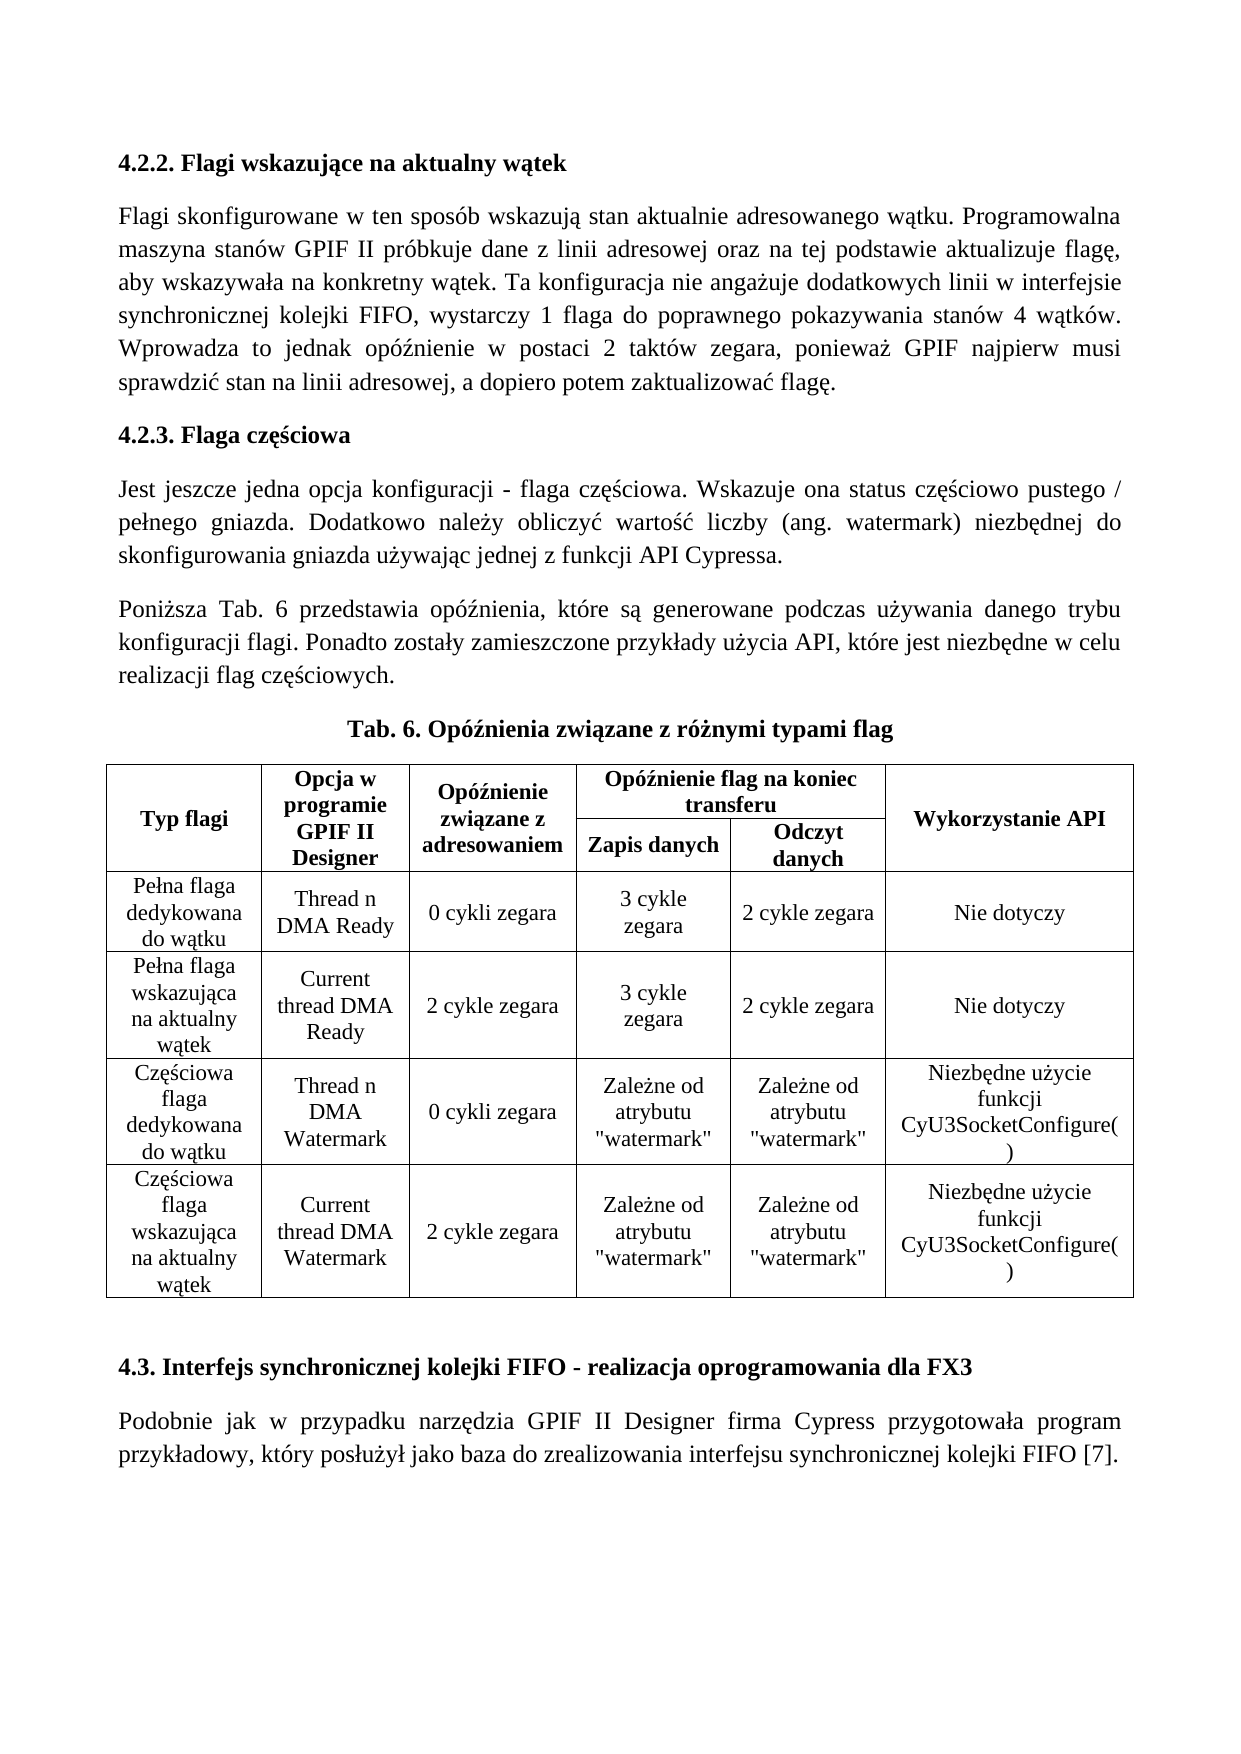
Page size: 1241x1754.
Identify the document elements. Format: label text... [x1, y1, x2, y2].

table_cell Zależne od atrybutu "watermark" [731, 1165, 885, 1297]
table_cell Thread n DMA Watermark [262, 1059, 409, 1164]
text Podobnie jak w przypadku narzędzia GPIF II Designer firma Cypress przygotowała program przykładowy, który posłużył jako baza do zrealizowania interfejsu synchronicznej kolejki FIFO [7]. [118, 1406, 1122, 1467]
table_cell Nie dotyczy [886, 952, 1133, 1058]
subtitle 4.2.2. Flagi wskazujące na aktualny wątek [118, 148, 1122, 176]
table_header Opcja w programie GPIF II Designer [262, 765, 409, 871]
table_cell Pełna flaga wskazująca na aktualny wątek [107, 952, 261, 1058]
table_cell Thread n DMA Ready [262, 872, 409, 951]
subtitle 4.2.3. Flaga częściowa [118, 420, 1122, 449]
text Flagi skonfigurowane w ten sposób wskazują stan aktualnie adresowanego wątku. Programowalna maszyna stanów GPIF II próbkuje dane z linii adresowej oraz na tej podstawie aktualizuje flagę, aby wskazywała na konkretny wątek. Ta konfiguracja nie angażuje dodatkowych linii w interfejsie synchronicznej kolejki FIFO, wystarczy 1 flaga do poprawnego pokazywania stanów 4 wątków. Wprowadza to jednak opóźnienie w postaci 2 taktów zegara, ponieważ GPIF najpierw musi sprawdzić stan na linii adresowej, a dopiero potem zaktualizować flagę. [118, 201, 1122, 395]
table_cell 3 cykle zegara [577, 872, 730, 951]
table_cell Pełna flaga dedykowana do wątku [107, 872, 261, 951]
subtitle 4.3. Interfejs synchronicznej kolejki FIFO - realizacja oprogramowania dla FX3 [118, 1352, 1122, 1381]
table_cell 2 cykle zegara [731, 952, 885, 1058]
table_cell Zależne od atrybutu "watermark" [577, 1165, 730, 1297]
table_cell Niezbędne użycie funkcji CyU3SocketConfigure() [886, 1165, 1133, 1297]
table_cell 2 cykle zegara [731, 872, 885, 951]
table_cell Częściowa flaga wskazująca na aktualny wątek [107, 1165, 261, 1297]
table_cell 2 cykle zegara [410, 1165, 576, 1297]
table_header Typ flagi [107, 765, 261, 871]
text Poniższa Tab. 6 przedstawia opóźnienia, które są generowane podczas używania danego trybu konfiguracji flagi. Ponadto zostały zamieszczone przykłady użycia API, które jest niezbędne w celu realizacji flag częściowych. [118, 594, 1122, 689]
table_cell Zapis danych [577, 819, 730, 871]
table_cell 3 cykle zegara [577, 952, 730, 1058]
table_cell 0 cykli zegara [410, 872, 576, 951]
table_cell 2 cykle zegara [410, 952, 576, 1058]
table_cell Odczyt danych [731, 819, 885, 871]
table_cell Zależne od atrybutu "watermark" [577, 1059, 730, 1164]
table_header Opóźnienie związane z adresowaniem [410, 765, 576, 871]
table_cell Current thread DMA Watermark [262, 1165, 409, 1297]
table_cell Current thread DMA Ready [262, 952, 409, 1058]
table_cell Niezbędne użycie funkcji CyU3SocketConfigure() [886, 1059, 1133, 1164]
table_header Opóźnienie flag na koniec transferu [577, 765, 885, 817]
text Jest jeszcze jedna opcja konfiguracji - flaga częściowa. Wskazuje ona status częściowo pustego / pełnego gniazda. Dodatkowo należy obliczyć wartość liczby (ang. watermark) niezbędnej do skonfigurowania gniazda używając jednej z funkcji API Cypressa. [118, 474, 1122, 569]
table_header Wykorzystanie API [886, 765, 1133, 871]
table_cell Nie dotyczy [886, 872, 1133, 951]
table_cell Częściowa flaga dedykowana do wątku [107, 1059, 261, 1164]
table_cell 0 cykli zegara [410, 1059, 576, 1164]
table_cell Zależne od atrybutu "watermark" [731, 1059, 885, 1164]
